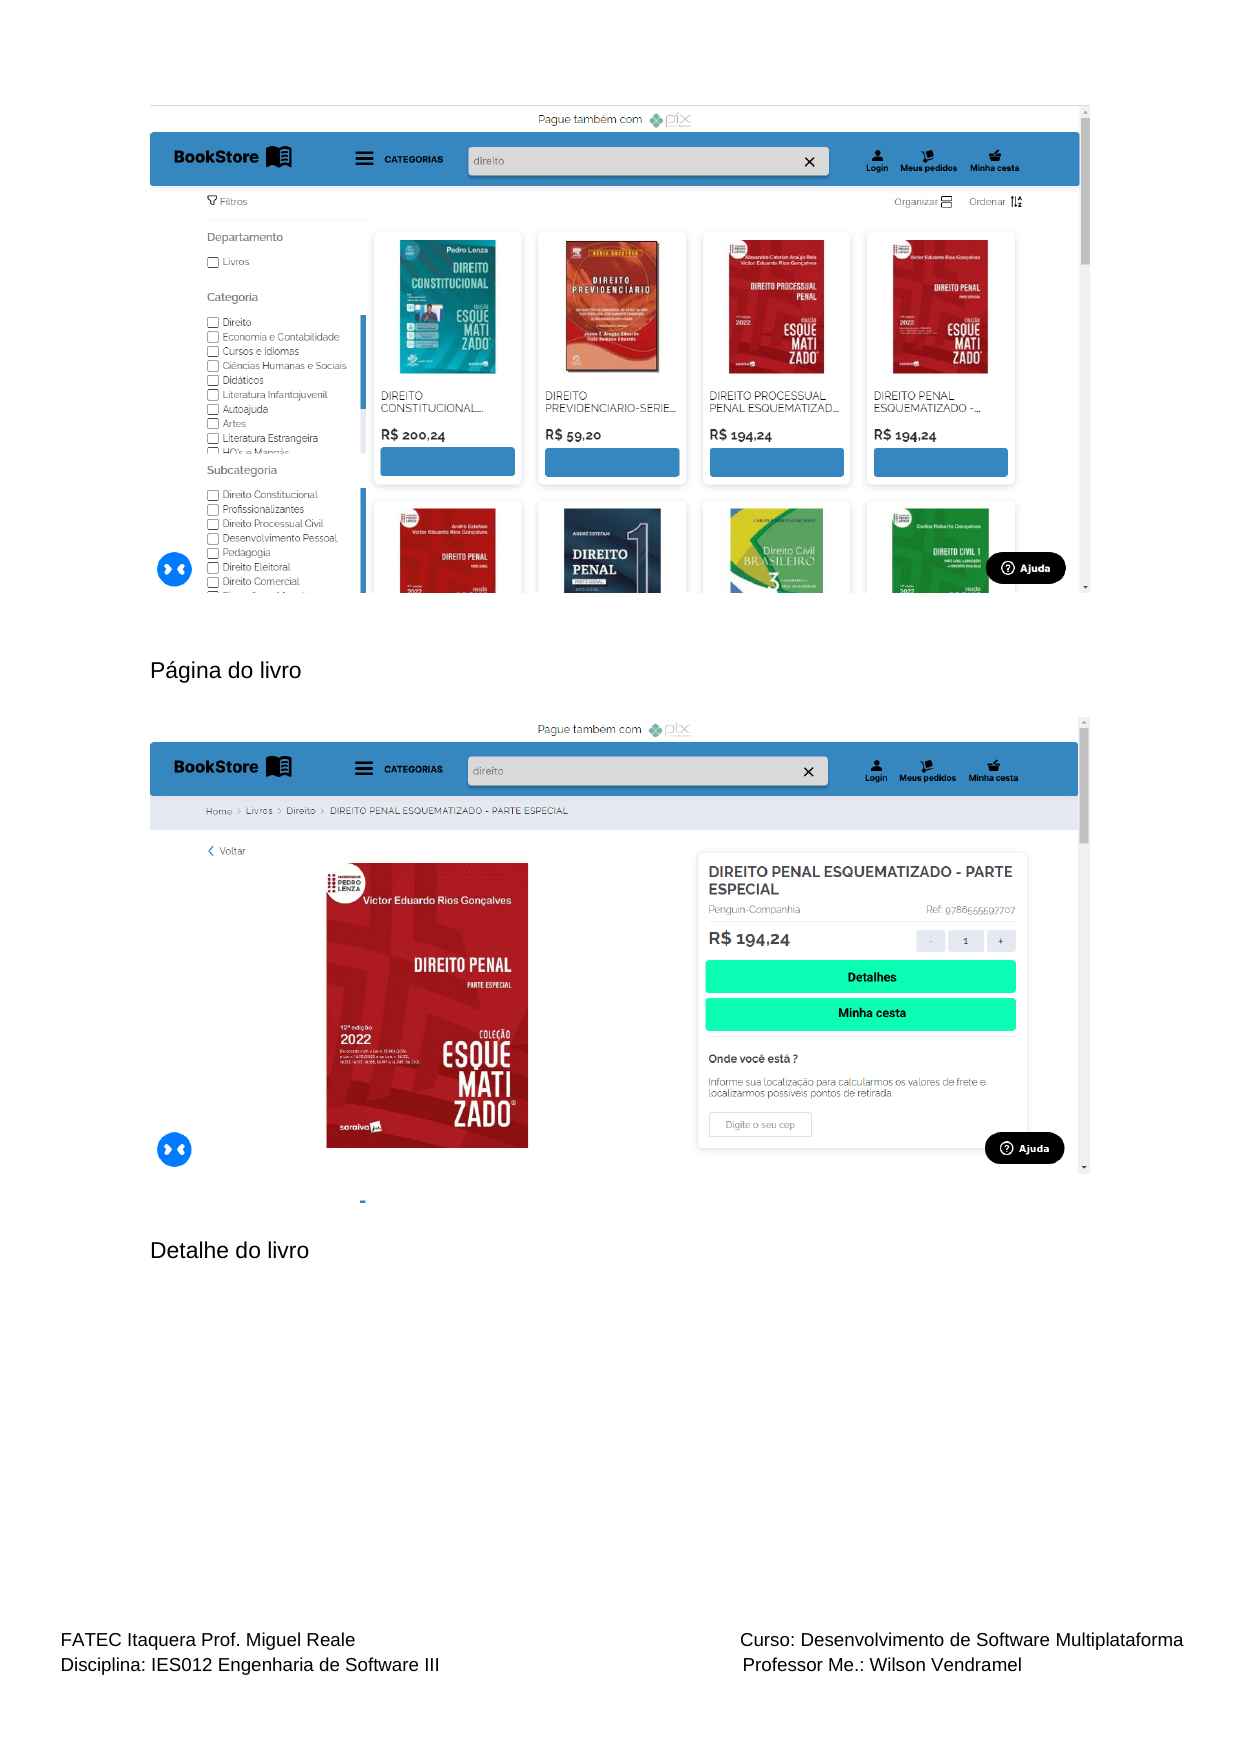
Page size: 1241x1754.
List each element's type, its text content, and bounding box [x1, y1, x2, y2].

text Página do livro [150, 657, 1090, 683]
picture [150, 717, 1091, 1203]
text Detalhe do livro [150, 1237, 1090, 1263]
picture [150, 105, 1091, 593]
